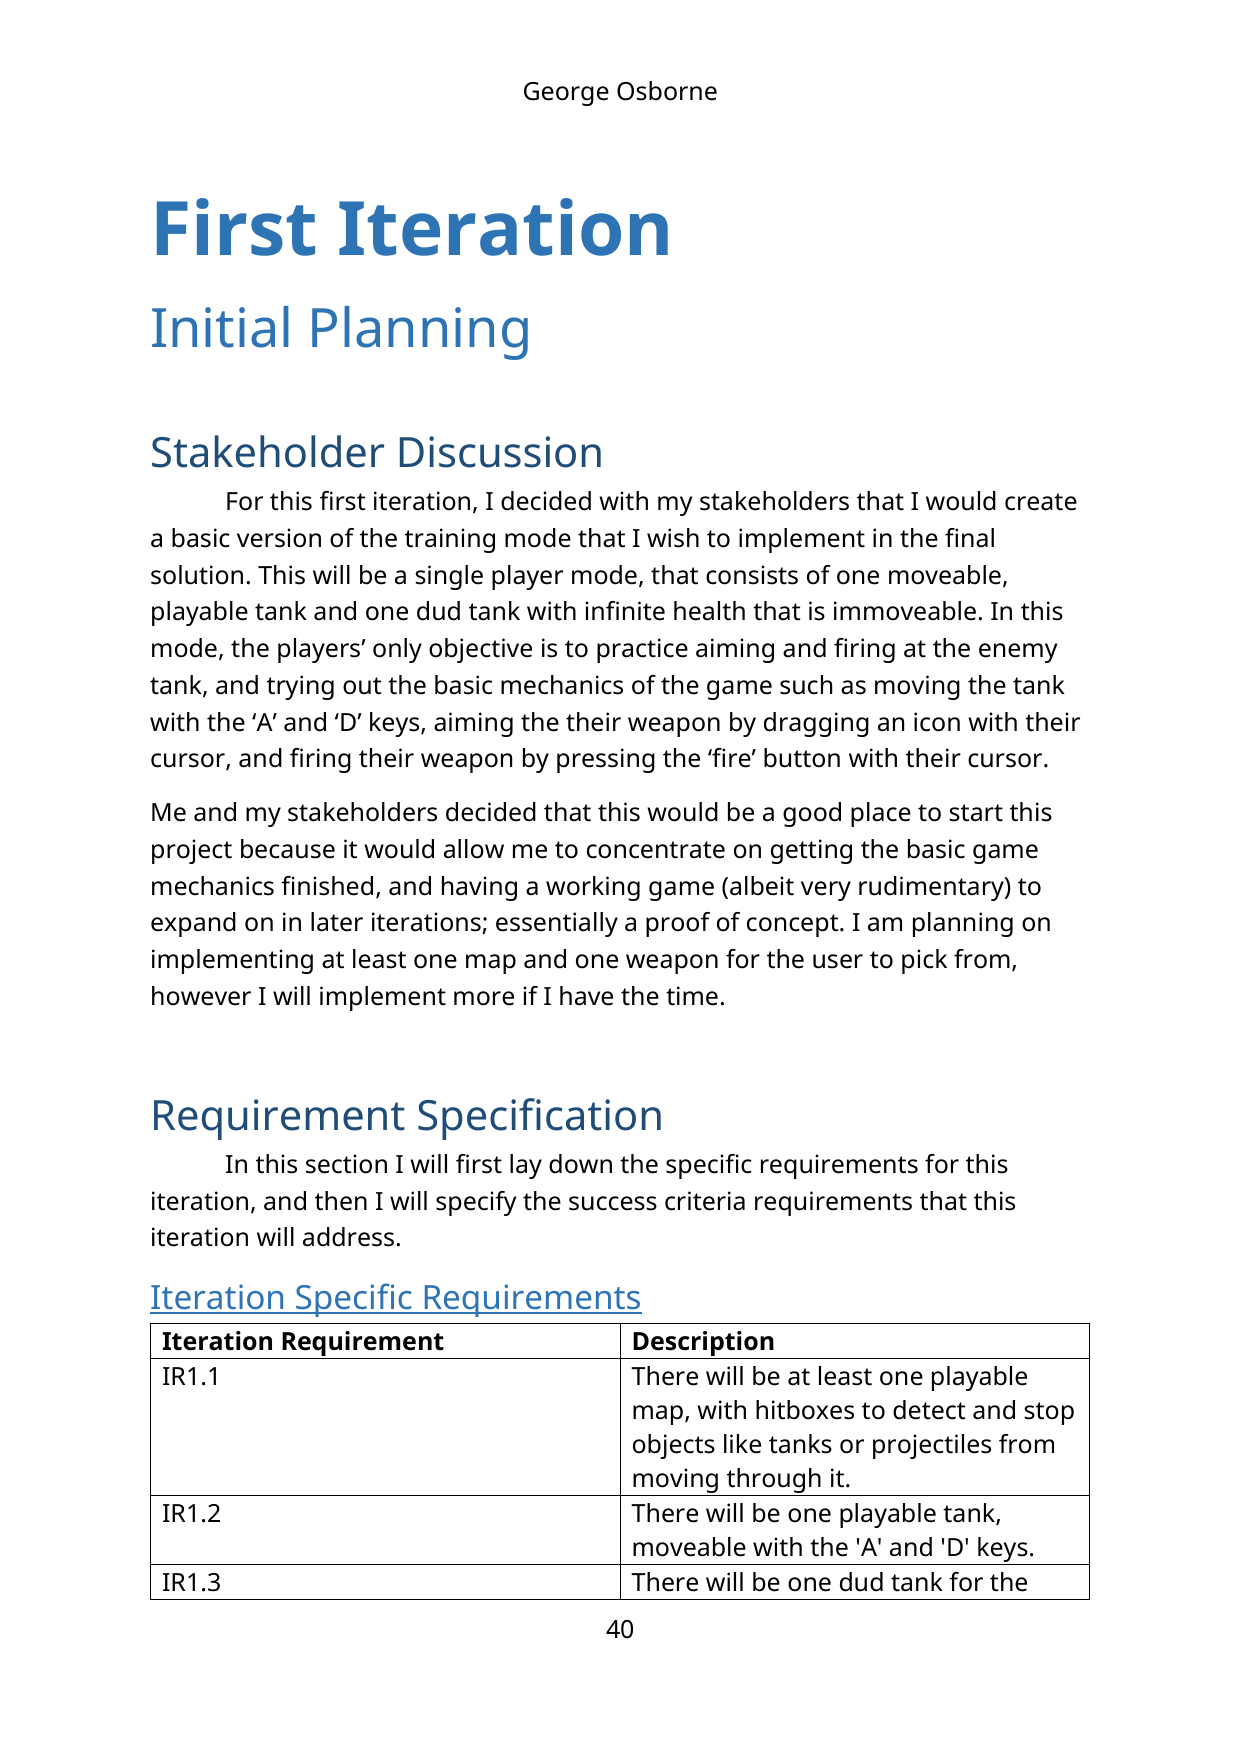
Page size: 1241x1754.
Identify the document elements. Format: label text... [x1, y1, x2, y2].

table_header Iteration Requirement [151, 1324, 620, 1358]
subtitle Stakeholder Discussion [150, 422, 1090, 479]
subtitle Initial Planning [150, 289, 1090, 363]
table_cell IR1.2 [151, 1496, 620, 1564]
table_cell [621, 1565, 1089, 1599]
subtitle Iteration Specific Requirements [150, 1273, 1090, 1319]
subtitle Requirement Specification [150, 1085, 1090, 1142]
table_header Description [621, 1324, 1089, 1358]
table_cell There will be at least one playable map, with hitboxes to detect and stop objects like tanks or projectiles from moving through it. [621, 1359, 1089, 1495]
table_cell IR1.3 [151, 1565, 620, 1599]
table_cell IR1.1 [151, 1359, 620, 1495]
subtitle First Iteration [150, 175, 1090, 277]
text For this first iteration, I decided with my stakeholders that I would create a basic version of the training mode that I wish to implement in the final solution. This will be a single player mode, that consists of one moveable, playable tank and one dud tank with infinite health that is immoveable. In this mode, the players’ only objective is to practice aiming and firing at the enemy tank, and trying out the basic mechanics of the game such as moving the tank with the ‘A’ and ‘D’ keys, aiming the their weapon by dragging an icon with their cursor, and firing their weapon by pressing the ‘fire’ button with their cursor. [150, 484, 1090, 775]
text In this section I will first lay down the specific requirements for this iteration, and then I will specify the success criteria requirements that this iteration will address. [150, 1147, 1090, 1254]
table_cell There will be one playable tank, moveable with the 'A' and 'D' keys. [621, 1496, 1089, 1564]
text Me and my stakeholders decided that this would be a good place to start this project because it would allow me to concentrate on getting the basic game mechanics finished, and having a working game (albeit very rudimentary) to expand on in later iterations; essentially a proof of concept. I am planning on implementing at least one map and one weapon for the user to pick from, however I will implement more if I have the time. [150, 794, 1090, 1012]
